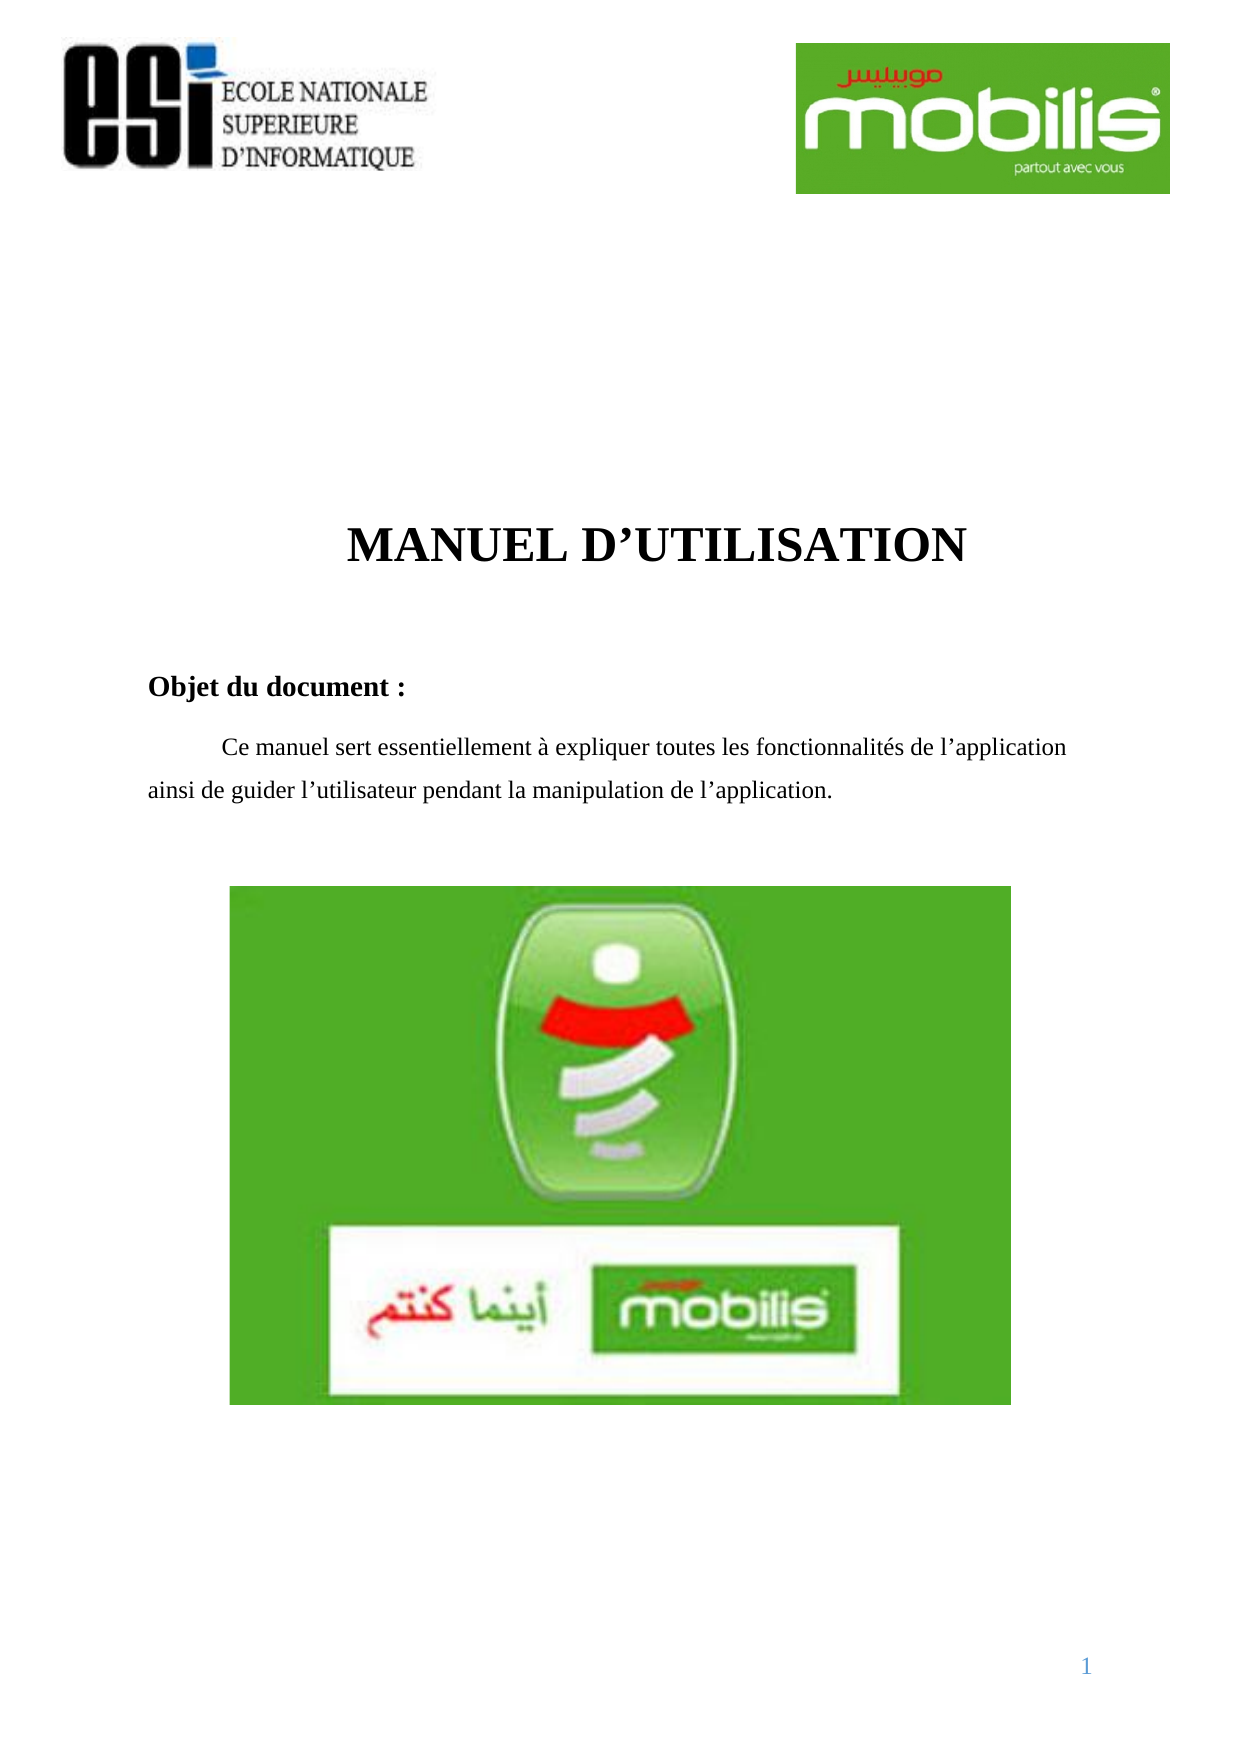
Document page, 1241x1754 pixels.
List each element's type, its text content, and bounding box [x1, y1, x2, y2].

text Objet du document : [148, 669, 1093, 703]
text MANUEL D’UTILISATION [148, 515, 1093, 572]
picture [61, 37, 438, 171]
text Ce manuel sert essentiellement à expliquer toutes les fonctionnalités de l’application ainsi de guider l’utilisateur pendant la manipulation de l’application. [148, 732, 1093, 804]
picture [795, 43, 1170, 194]
picture [229, 886, 1011, 1405]
